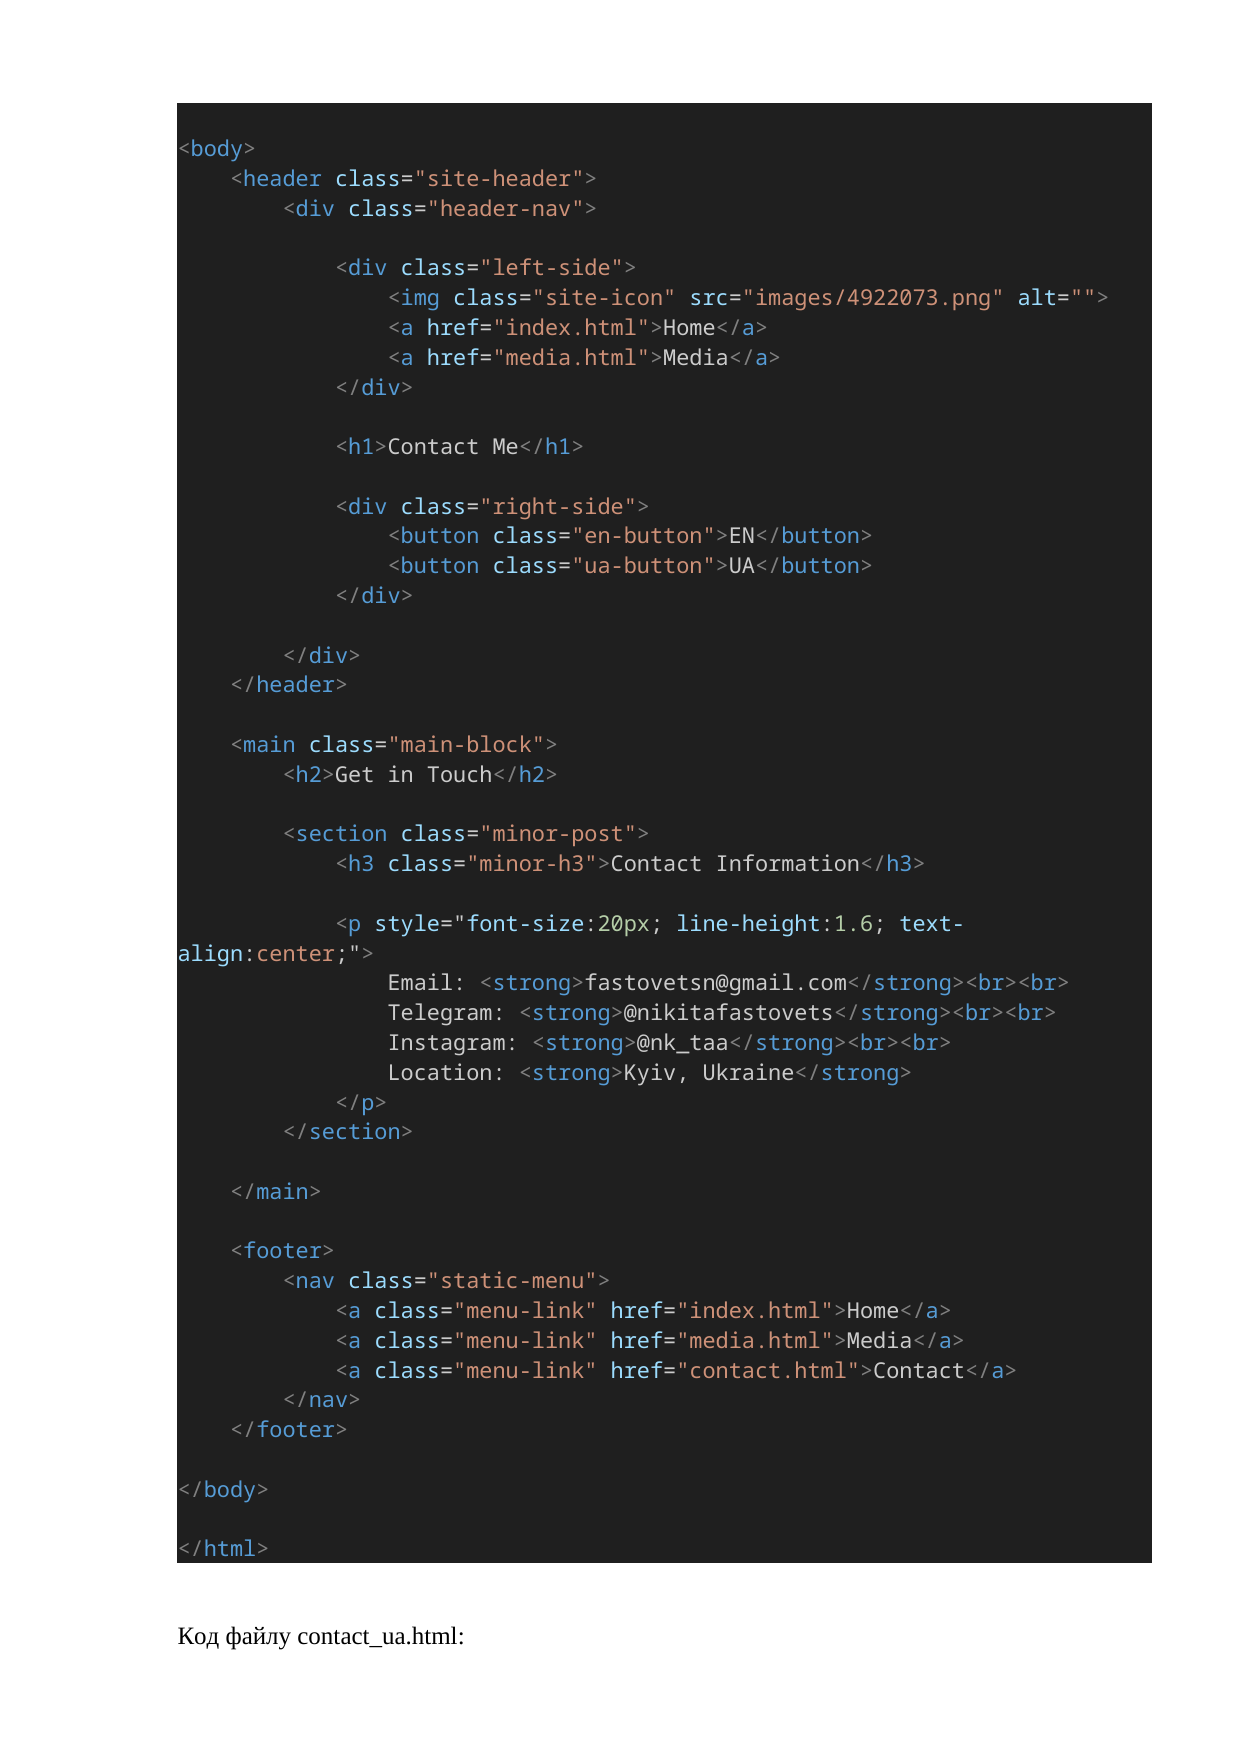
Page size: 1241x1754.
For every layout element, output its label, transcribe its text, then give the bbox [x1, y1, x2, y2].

text <div class="left-side"> [177, 252, 1152, 282]
text Location: <strong>Kyiv, Ukraine</strong> [177, 1057, 1152, 1087]
text <a href="index.html">Home</a> [177, 312, 1152, 342]
text <main class="main-block"> [177, 729, 1152, 759]
text <button class="en-button">EN</button> [177, 521, 1152, 550]
text <body> [177, 133, 1152, 163]
text <p style="font-size:20px; line-height:1.6; text-align:center;"> [177, 908, 1152, 967]
text </html> [177, 1533, 1152, 1563]
text </body> [177, 1474, 1152, 1504]
text <div class="right-side"> [177, 491, 1152, 521]
text <a class="menu-link" href="media.html">Media</a> [177, 1325, 1152, 1355]
text </div> [177, 580, 1152, 610]
text <section class="minor-post"> [177, 818, 1152, 848]
text Instagram: <strong>@nk_taa</strong><br><br> [177, 1027, 1152, 1057]
text <header class="site-header"> [177, 163, 1152, 193]
text <a href="media.html">Media</a> [177, 342, 1152, 372]
text <button class="ua-button">UA</button> [177, 550, 1152, 580]
text <footer> [177, 1236, 1152, 1265]
text <nav class="static-menu"> [177, 1265, 1152, 1295]
text </header> [177, 669, 1152, 699]
text </div> [177, 372, 1152, 401]
text Код файлу contact_ua.html: [177, 1621, 1152, 1649]
text <h3 class="minor-h3">Contact Information</h3> [177, 848, 1152, 878]
text </nav> [177, 1384, 1152, 1414]
text Telegram: <strong>@nikitafastovets</strong><br><br> [177, 997, 1152, 1027]
text <h2>Get in Touch</h2> [177, 759, 1152, 789]
text <div class="header-nav"> [177, 193, 1152, 223]
text </p> [177, 1087, 1152, 1116]
text </div> [177, 640, 1152, 669]
text </main> [177, 1176, 1152, 1206]
text </section> [177, 1116, 1152, 1146]
text <a class="menu-link" href="index.html">Home</a> [177, 1295, 1152, 1325]
text </footer> [177, 1414, 1152, 1444]
text <a class="menu-link" href="contact.html">Contact</a> [177, 1355, 1152, 1384]
text Email: <strong>fastovetsn@gmail.com</strong><br><br> [177, 967, 1152, 997]
text <img class="site-icon" src="images/4922073.png" alt=""> [177, 282, 1152, 312]
text <h1>Contact Me</h1> [177, 431, 1152, 461]
